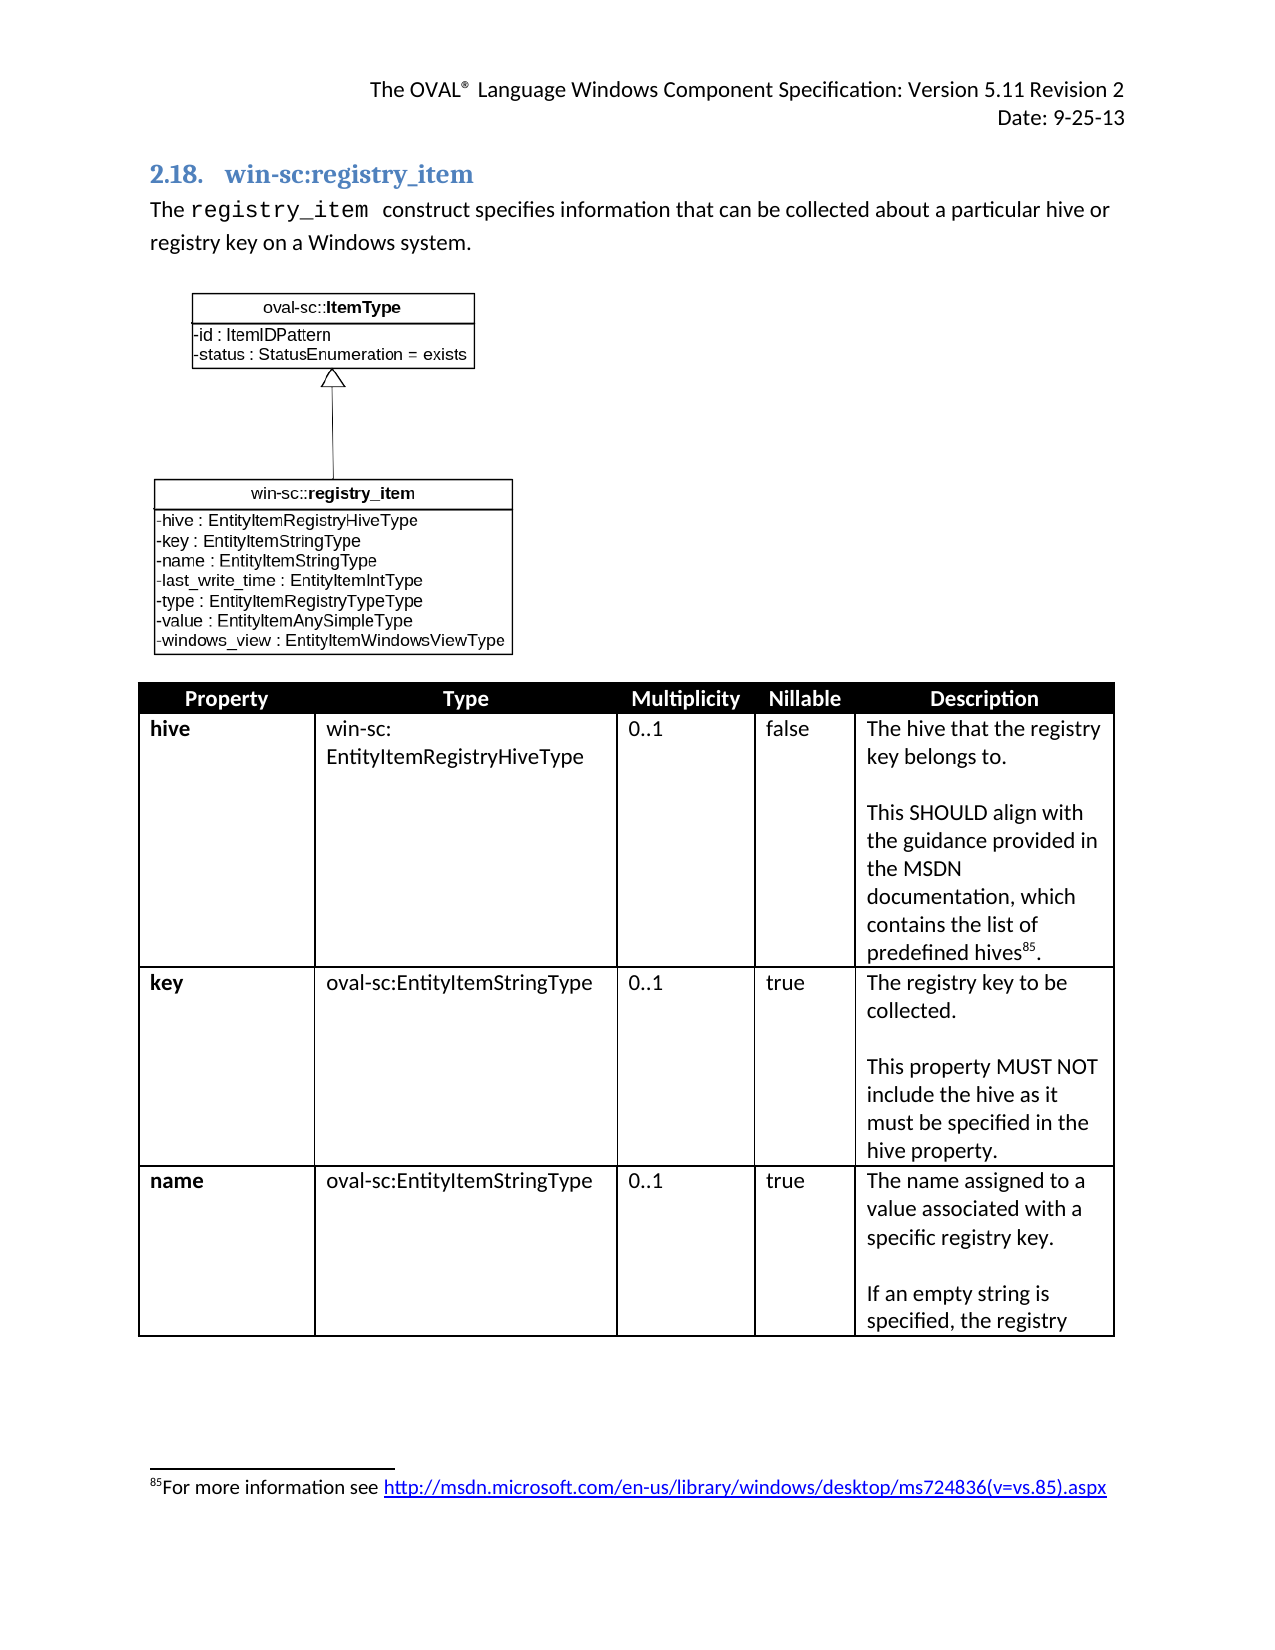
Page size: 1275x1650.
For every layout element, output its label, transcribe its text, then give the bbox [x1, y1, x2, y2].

table_cell 0..1 [618, 1167, 754, 1335]
table_cell hive [140, 714, 314, 966]
table_cell true [755, 968, 855, 1164]
table_header Multiplicity [618, 684, 754, 712]
table_header Property [140, 684, 314, 712]
table_cell name [140, 1167, 314, 1335]
table_cell 0..1 [618, 714, 754, 966]
table_cell The registry key to be collected. This property MUST NOT include the hive as it must be specified in the hive property. [856, 968, 1113, 1164]
subtitle win-sc:registry_item [150, 159, 1125, 190]
table_cell 0..1 [618, 968, 754, 1164]
table_cell win-sc: EntityItemRegistryHiveType [316, 714, 616, 966]
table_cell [856, 1167, 1113, 1335]
table_header Nillable [755, 684, 855, 712]
table_header Type [315, 684, 617, 712]
table_cell false [756, 714, 854, 966]
table_cell key [140, 968, 314, 1164]
table_cell The hive that the registry key belongs to. This SHOULD align with the guidance provided in the MSDN documentation, which contains the list of predefined hives. [856, 714, 1113, 966]
table_cell true [756, 1167, 854, 1335]
table_cell oval-sc:EntityItemStringType [315, 968, 617, 1164]
text The registry_item construct specifies information that can be collected about a particular hive or registry key on a Windows system. [150, 195, 1125, 256]
table_header Description [856, 684, 1113, 712]
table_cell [316, 1167, 616, 1335]
